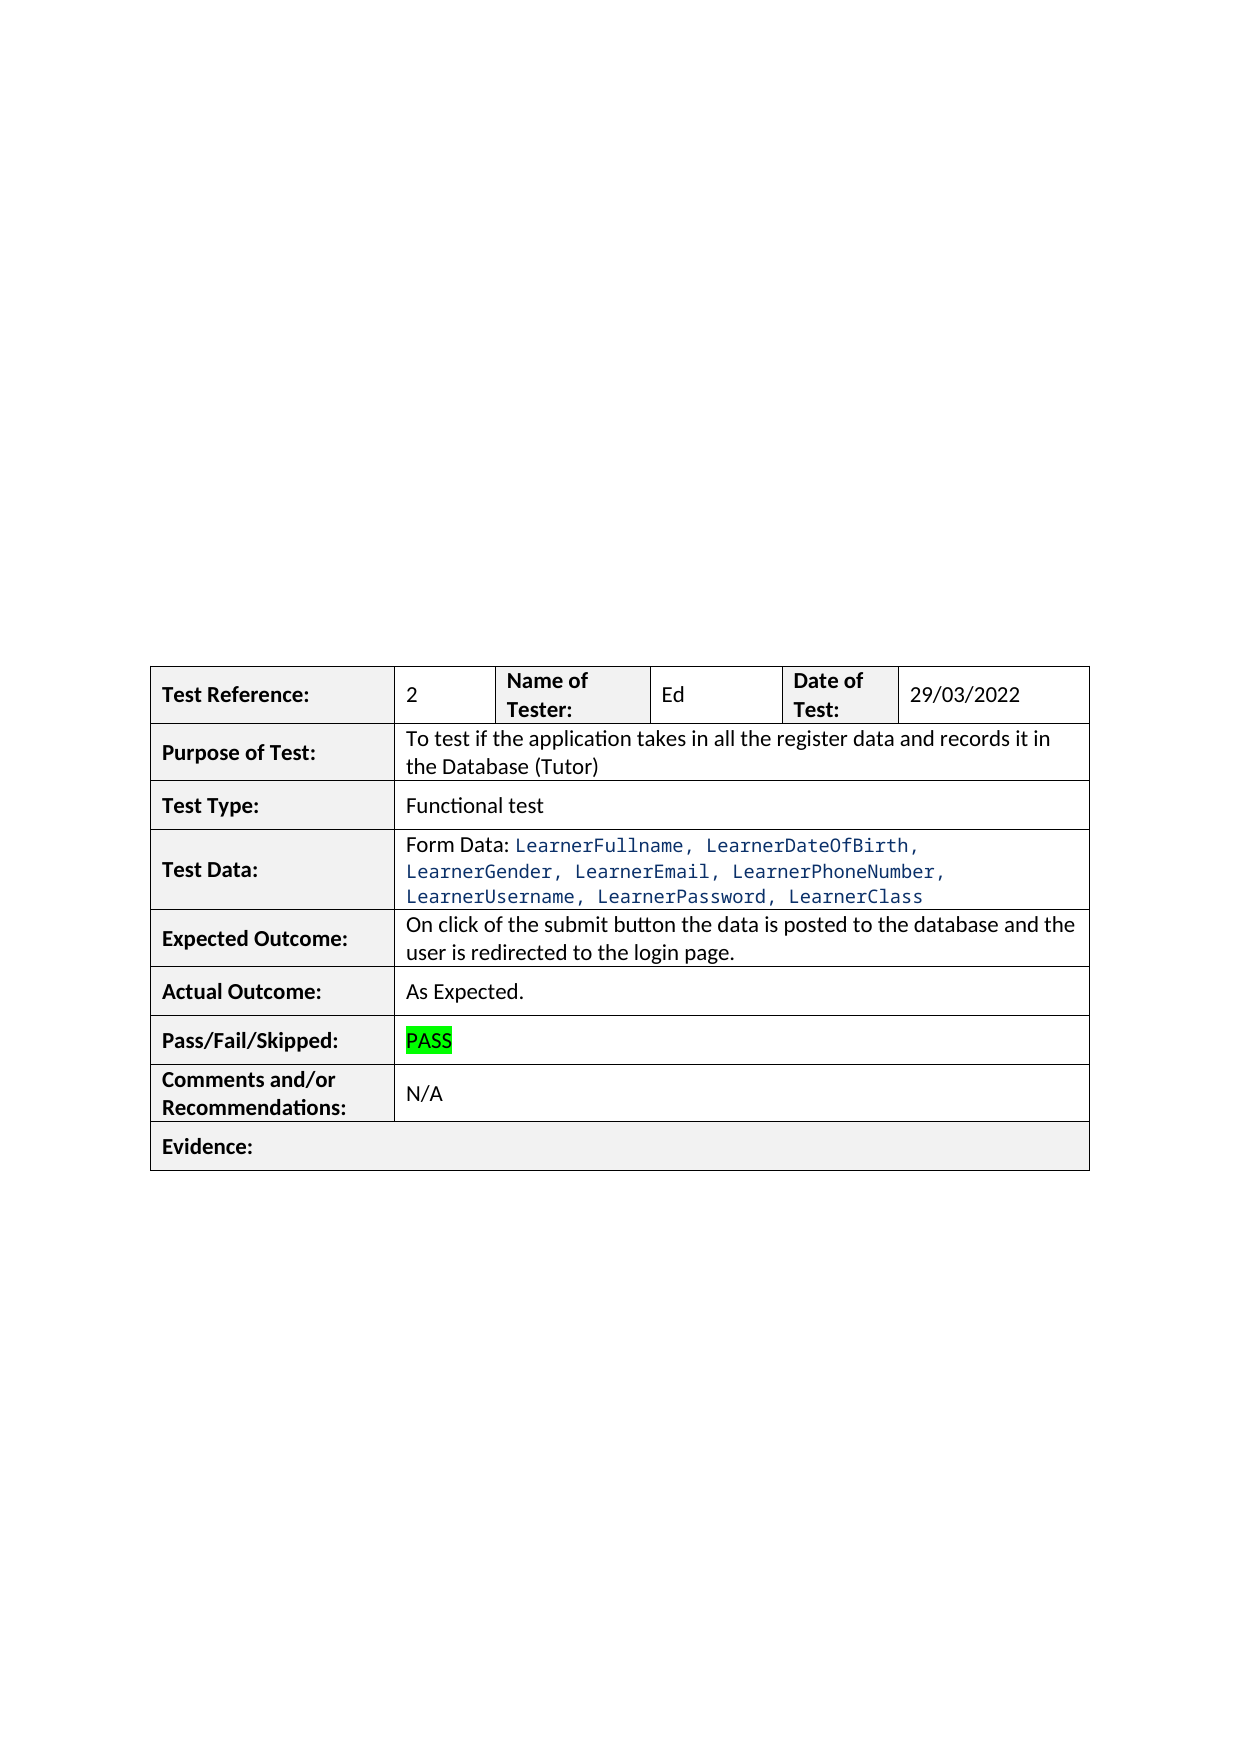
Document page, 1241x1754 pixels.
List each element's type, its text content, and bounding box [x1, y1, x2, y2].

table_header 29/03/2022 [899, 667, 1089, 723]
table_cell Test Type: [151, 781, 394, 829]
table_cell Form Data: LearnerFullname, LearnerDateOfBirth, LearnerGender, LearnerEmail, LearnerPhoneNumber, LearnerUsername, LearnerPassword, LearnerClass [395, 830, 1089, 909]
table_cell To test if the application takes in all the register data and records it in the Database (Tutor) [395, 724, 1089, 780]
table_cell On click of the submit button the data is posted to the database and the user is redirected to the login page. [395, 910, 1089, 966]
table_cell Test Data: [151, 830, 394, 909]
table_header Ed [651, 667, 782, 723]
table_header Name of Tester: [496, 667, 650, 723]
table_cell Actual Outcome: [151, 967, 394, 1015]
table_cell Pass/Fail/Skipped: [151, 1016, 394, 1064]
table_cell N/A [395, 1065, 1089, 1121]
table_header Test Reference: [151, 667, 394, 723]
table_cell Purpose of Test: [151, 724, 394, 780]
table_cell PASS [395, 1016, 1089, 1064]
table_cell Evidence: [151, 1122, 1089, 1170]
table_header 2 [395, 667, 495, 723]
table_cell Functional test [395, 781, 1089, 829]
table_header Date of Test: [783, 667, 898, 723]
table_cell Expected Outcome: [151, 910, 394, 966]
table_cell As Expected. [395, 967, 1089, 1015]
table_cell Comments and/or Recommendations: [151, 1065, 394, 1121]
